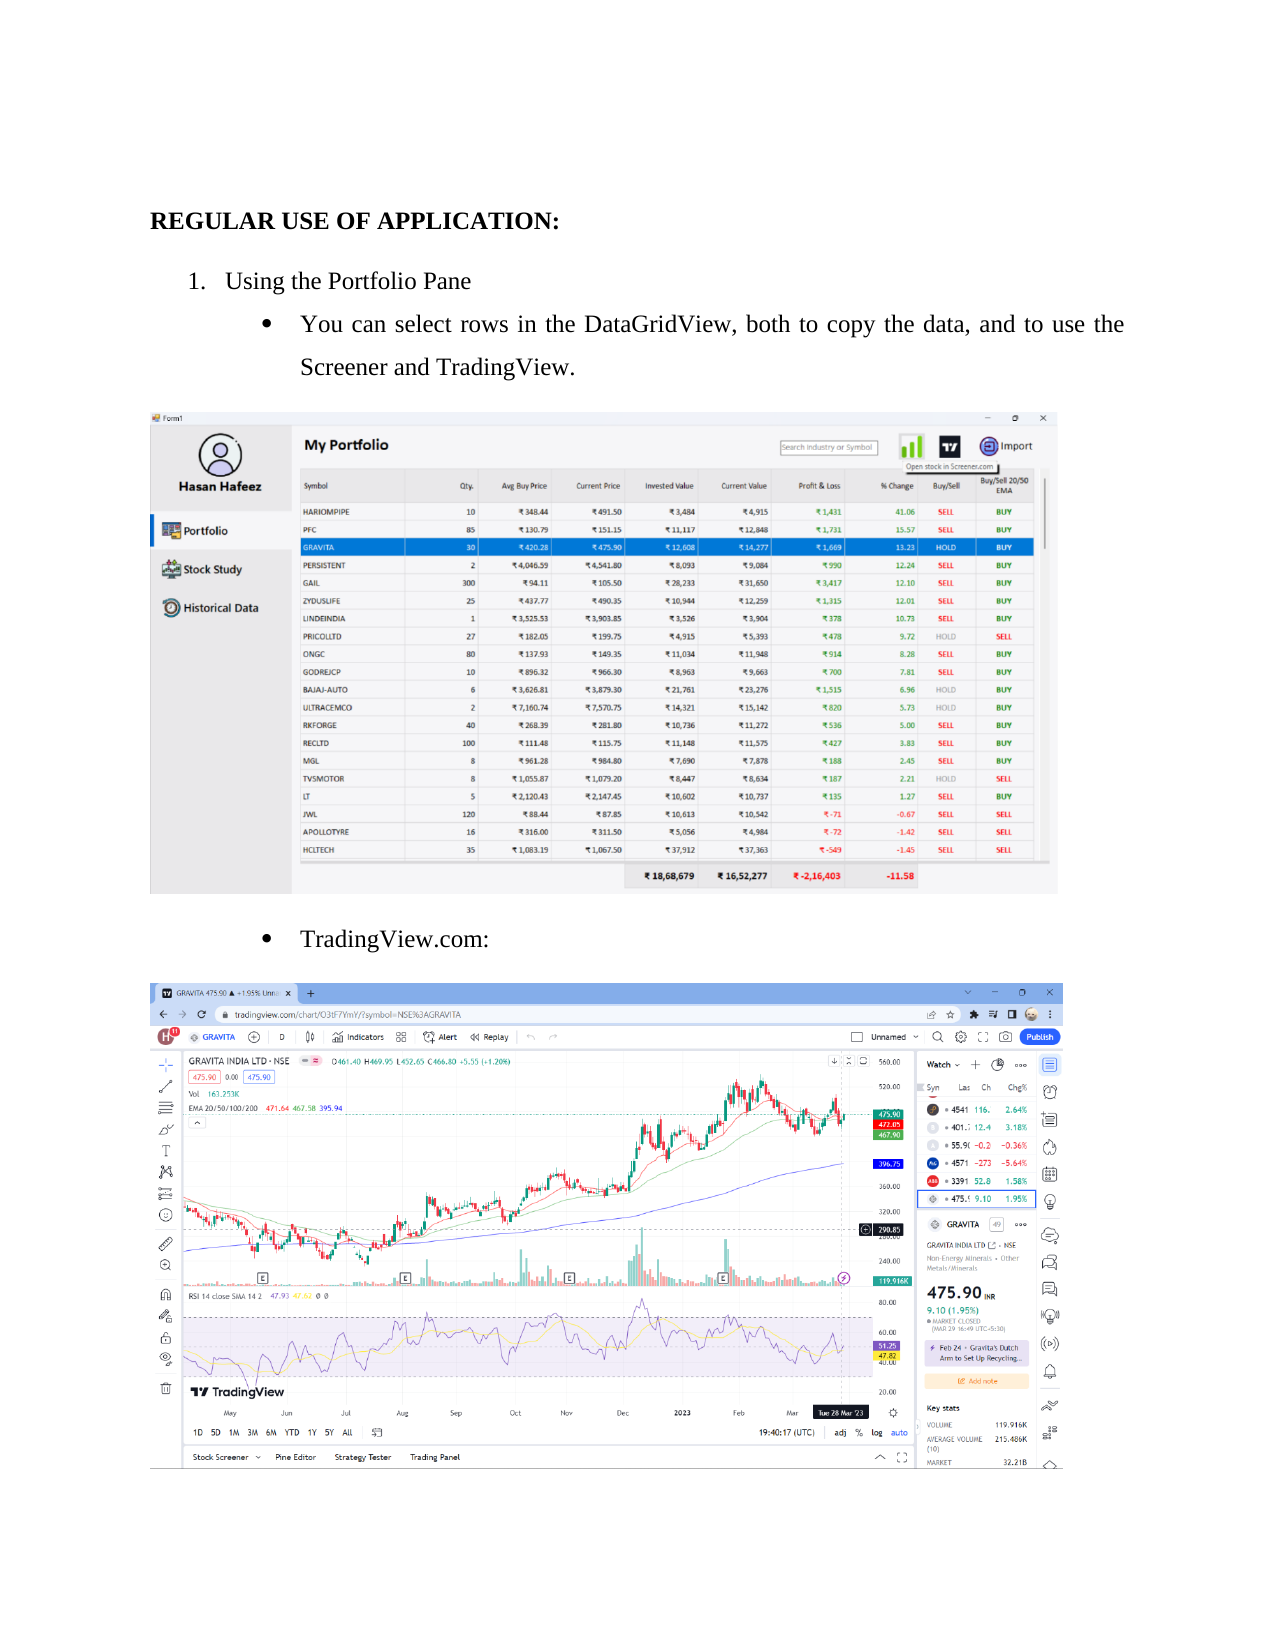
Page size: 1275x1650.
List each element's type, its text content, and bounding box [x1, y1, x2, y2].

list TradingView.com: [262, 924, 1125, 952]
picture [150, 983, 1063, 1469]
picture [150, 412, 1058, 894]
list You can select rows in the DataGridView, both to copy the data, and to use the Screener and TradingView. [262, 309, 1125, 381]
text REGULAR USE OF APPLICATION: [150, 206, 1125, 235]
list Using the Portfolio Pane [187, 266, 1125, 295]
